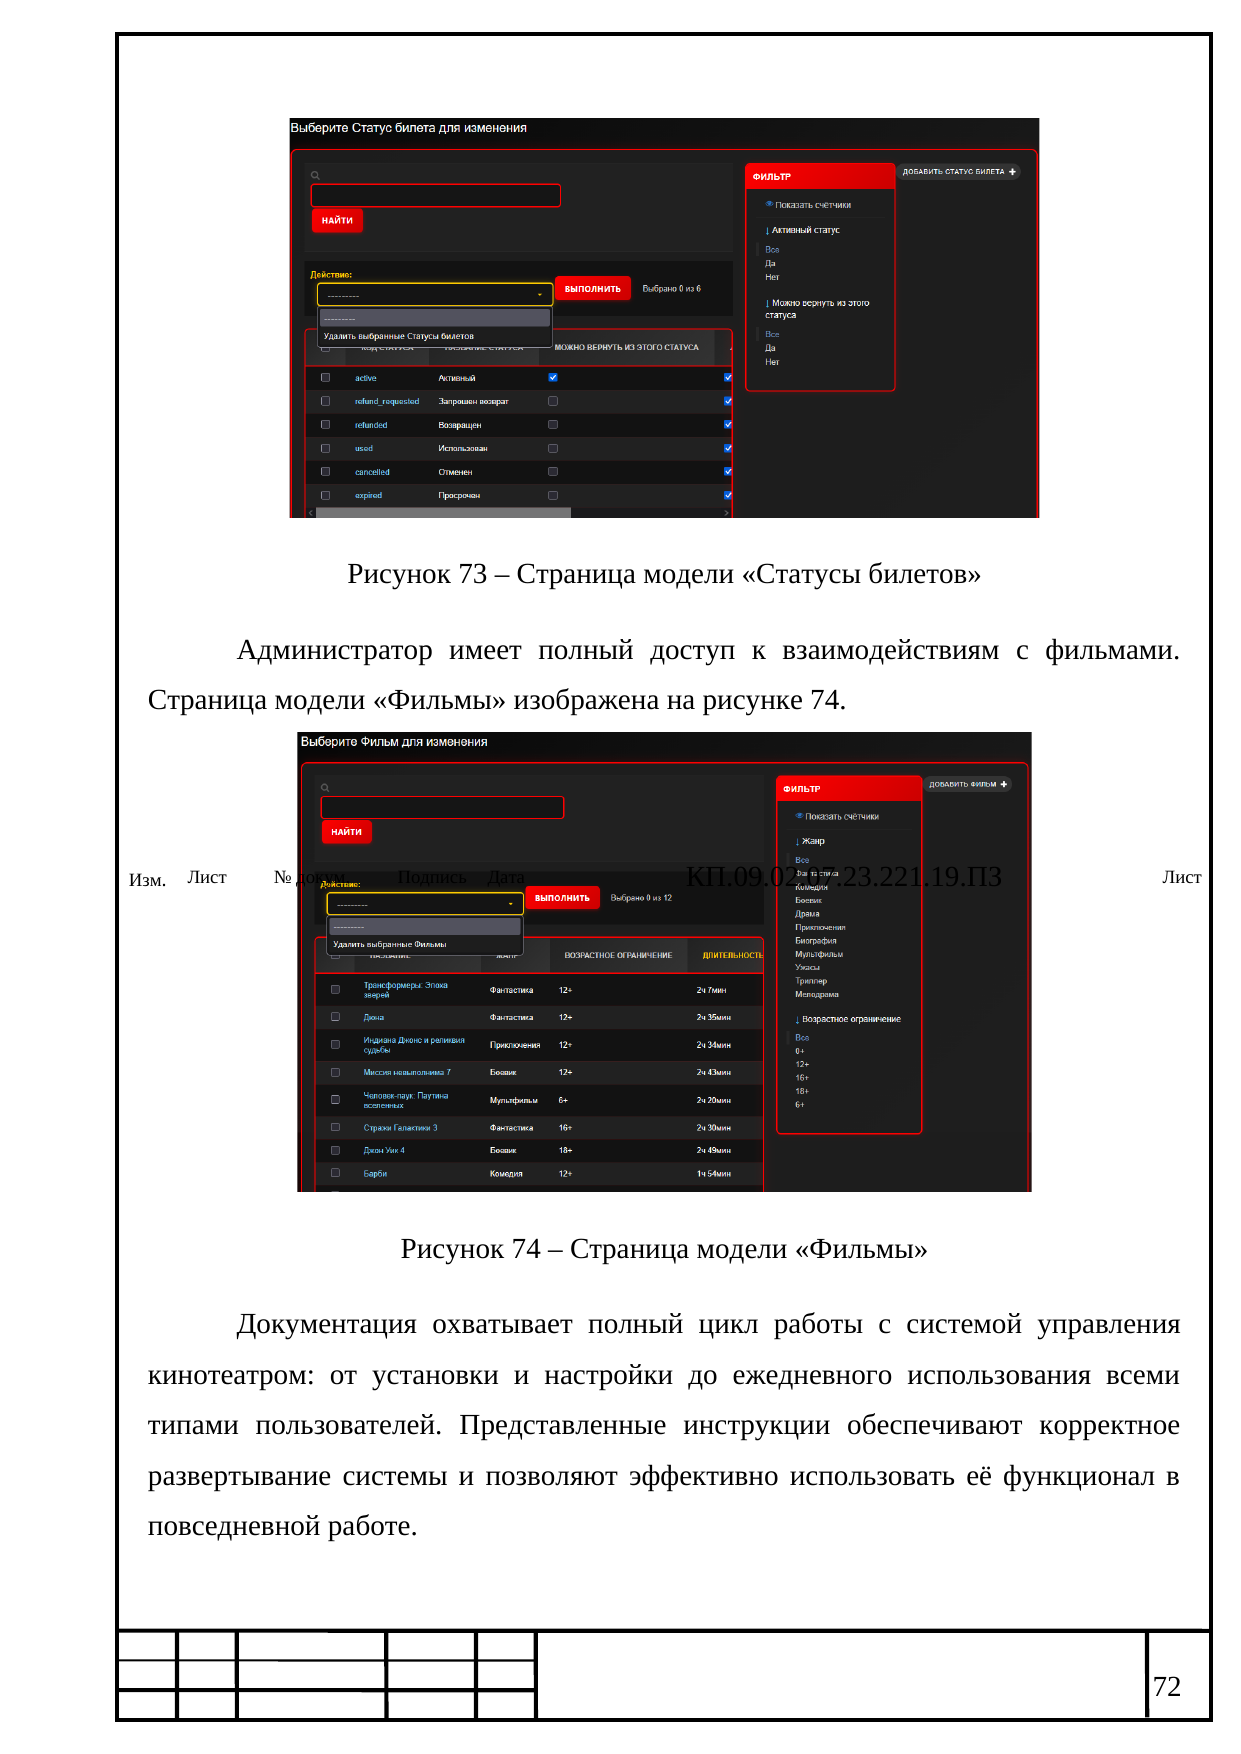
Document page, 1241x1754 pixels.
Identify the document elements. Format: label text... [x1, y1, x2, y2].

text Администратор имеет полный доступ к взаимодействиям с фильмами. Страница модели «Фильмы» изображена на рисунке 74. [148, 632, 1181, 716]
picture [289, 118, 1040, 518]
text Документация охватывает полный цикл работы с системой управления кинотеатром: от установки и настройки до ежедневного использования всеми типами пользователей. Представленные инструкции обеспечивают корректное развертывание системы и позволяют эффективно использовать её функционал в повседневной работе. [148, 1307, 1181, 1541]
text Рисунок 74 – Страница модели «Фильмы» [148, 1231, 1181, 1265]
text Рисунок 73 – Страница модели «Статусы билетов» [148, 557, 1181, 590]
picture [297, 732, 1032, 1192]
